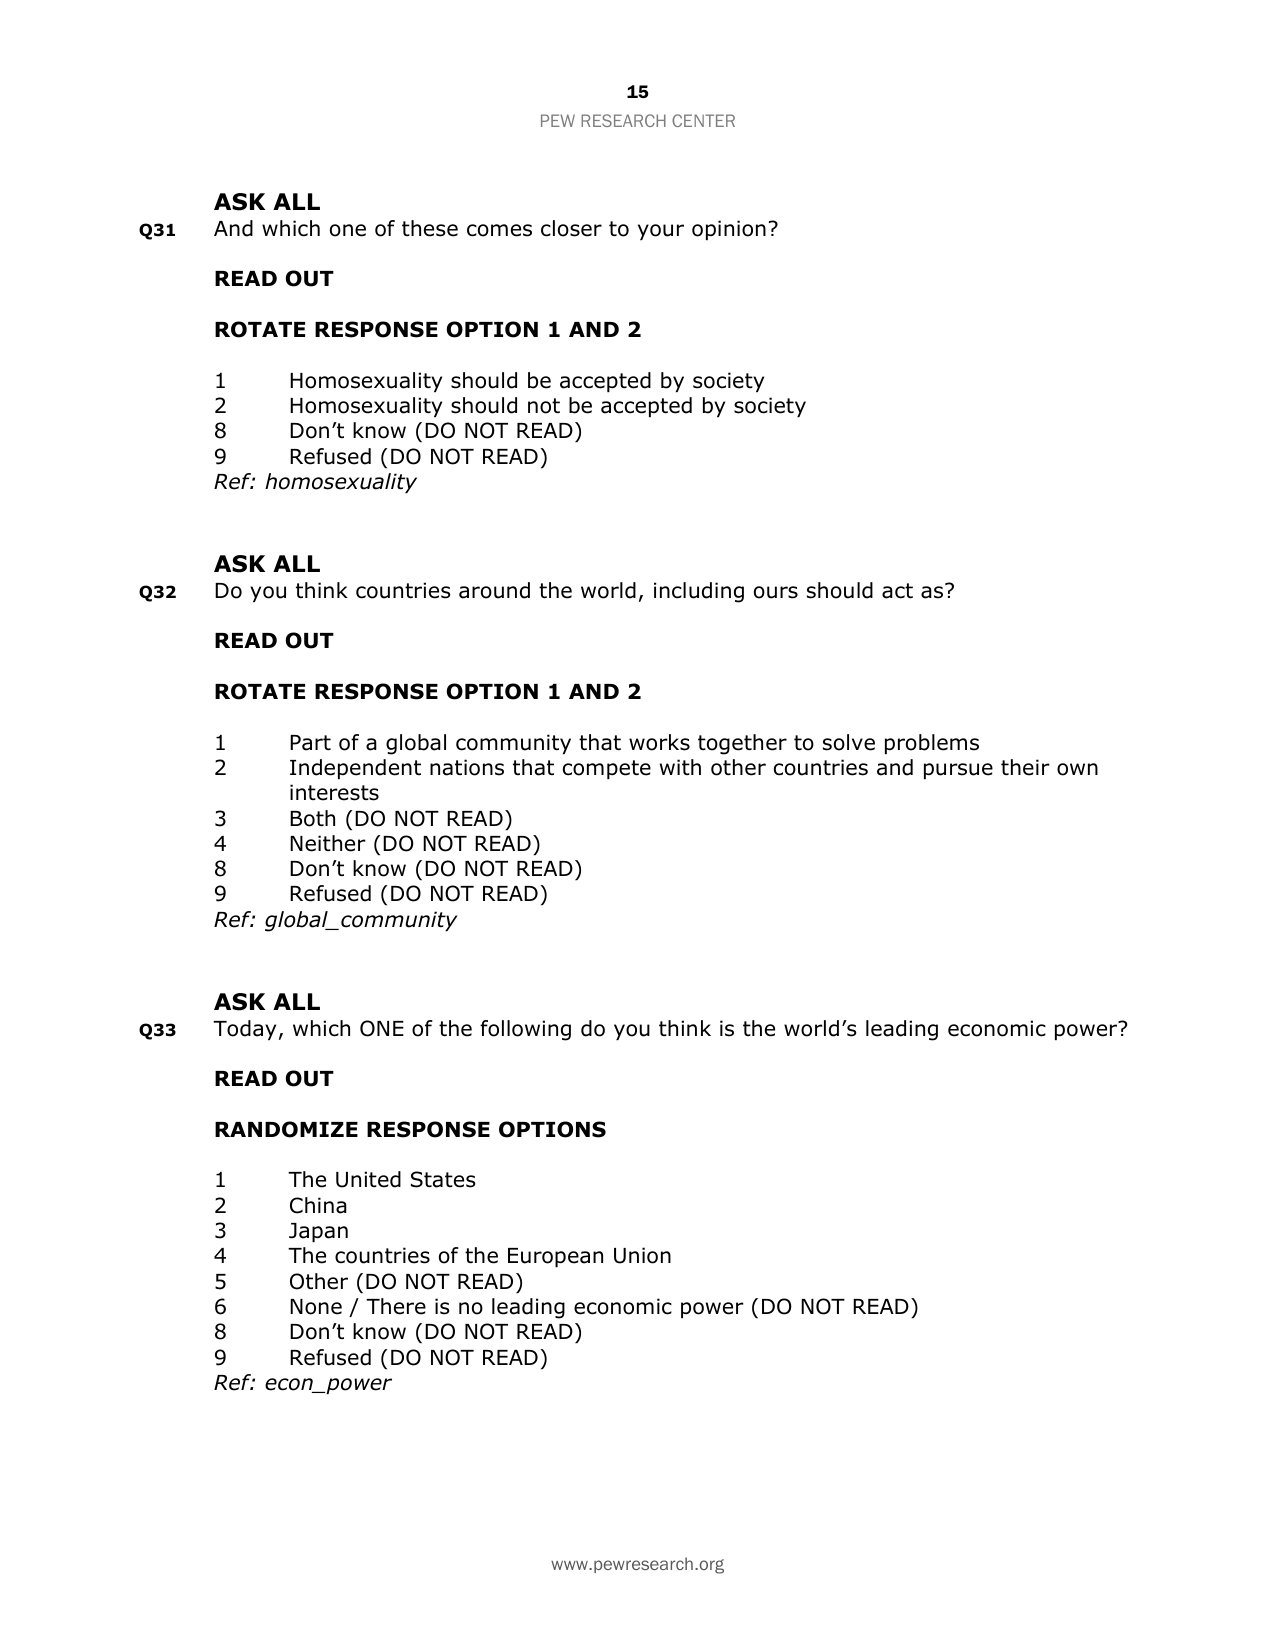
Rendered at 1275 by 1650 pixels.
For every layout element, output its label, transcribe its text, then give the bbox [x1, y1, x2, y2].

text Q31 And which one of these comes closer to your opinion? [139, 215, 1136, 241]
text RANDOMIZE RESPONSE OPTIONS [214, 1116, 1136, 1142]
text 9 Refused (DO NOT READ) [139, 443, 1136, 468]
text ASK ALL [139, 549, 1136, 577]
text 9 Refused (DO NOT READ) [139, 1344, 1136, 1369]
text ASK ALL [139, 987, 1136, 1015]
text 2 Homosexuality should not be accepted by society [139, 392, 1136, 418]
text 3 Both (DO NOT READ) [139, 805, 1136, 830]
text 8 Don’t know (DO NOT READ) [214, 1319, 1136, 1344]
text 1 Part of a global community that works together to solve problems [214, 729, 1136, 754]
text 6 None / There is no leading economic power (DO NOT READ) [214, 1293, 1136, 1319]
text Q32 Do you think countries around the world, including ours should act as? [139, 577, 1136, 602]
text 2 China [214, 1192, 1136, 1217]
text 3 Japan [214, 1217, 1136, 1243]
text ROTATE RESPONSE OPTION 1 AND 2 [139, 678, 1136, 704]
text 1 The United States [214, 1167, 1136, 1192]
text Ref: econ_power [139, 1369, 1136, 1395]
text Q33 Today, which ONE of the following do you think is the world’s leading economic power? [139, 1015, 1136, 1040]
text 4 Neither (DO NOT READ) [139, 830, 1136, 856]
text 8 Don’t know (DO NOT READ) [139, 418, 1136, 443]
text Ref: global_community [139, 906, 1136, 932]
text READ OUT [139, 266, 1136, 291]
text 2 Independent nations that compete with other countries and pursue their own interests [214, 754, 1136, 805]
text READ OUT [139, 628, 1136, 653]
text 9 Refused (DO NOT READ) [139, 881, 1136, 906]
text ROTATE RESPONSE OPTION 1 AND 2 [139, 317, 1136, 342]
text 1 Homosexuality should be accepted by society [139, 367, 1136, 392]
text 4 The countries of the European Union [214, 1243, 1136, 1268]
text 8 Don’t know (DO NOT READ) [214, 856, 1136, 881]
text ASK ALL [139, 187, 1136, 215]
text Ref: homosexuality [214, 468, 1136, 494]
text READ OUT [214, 1066, 1136, 1091]
text 5 Other (DO NOT READ) [214, 1268, 1136, 1293]
